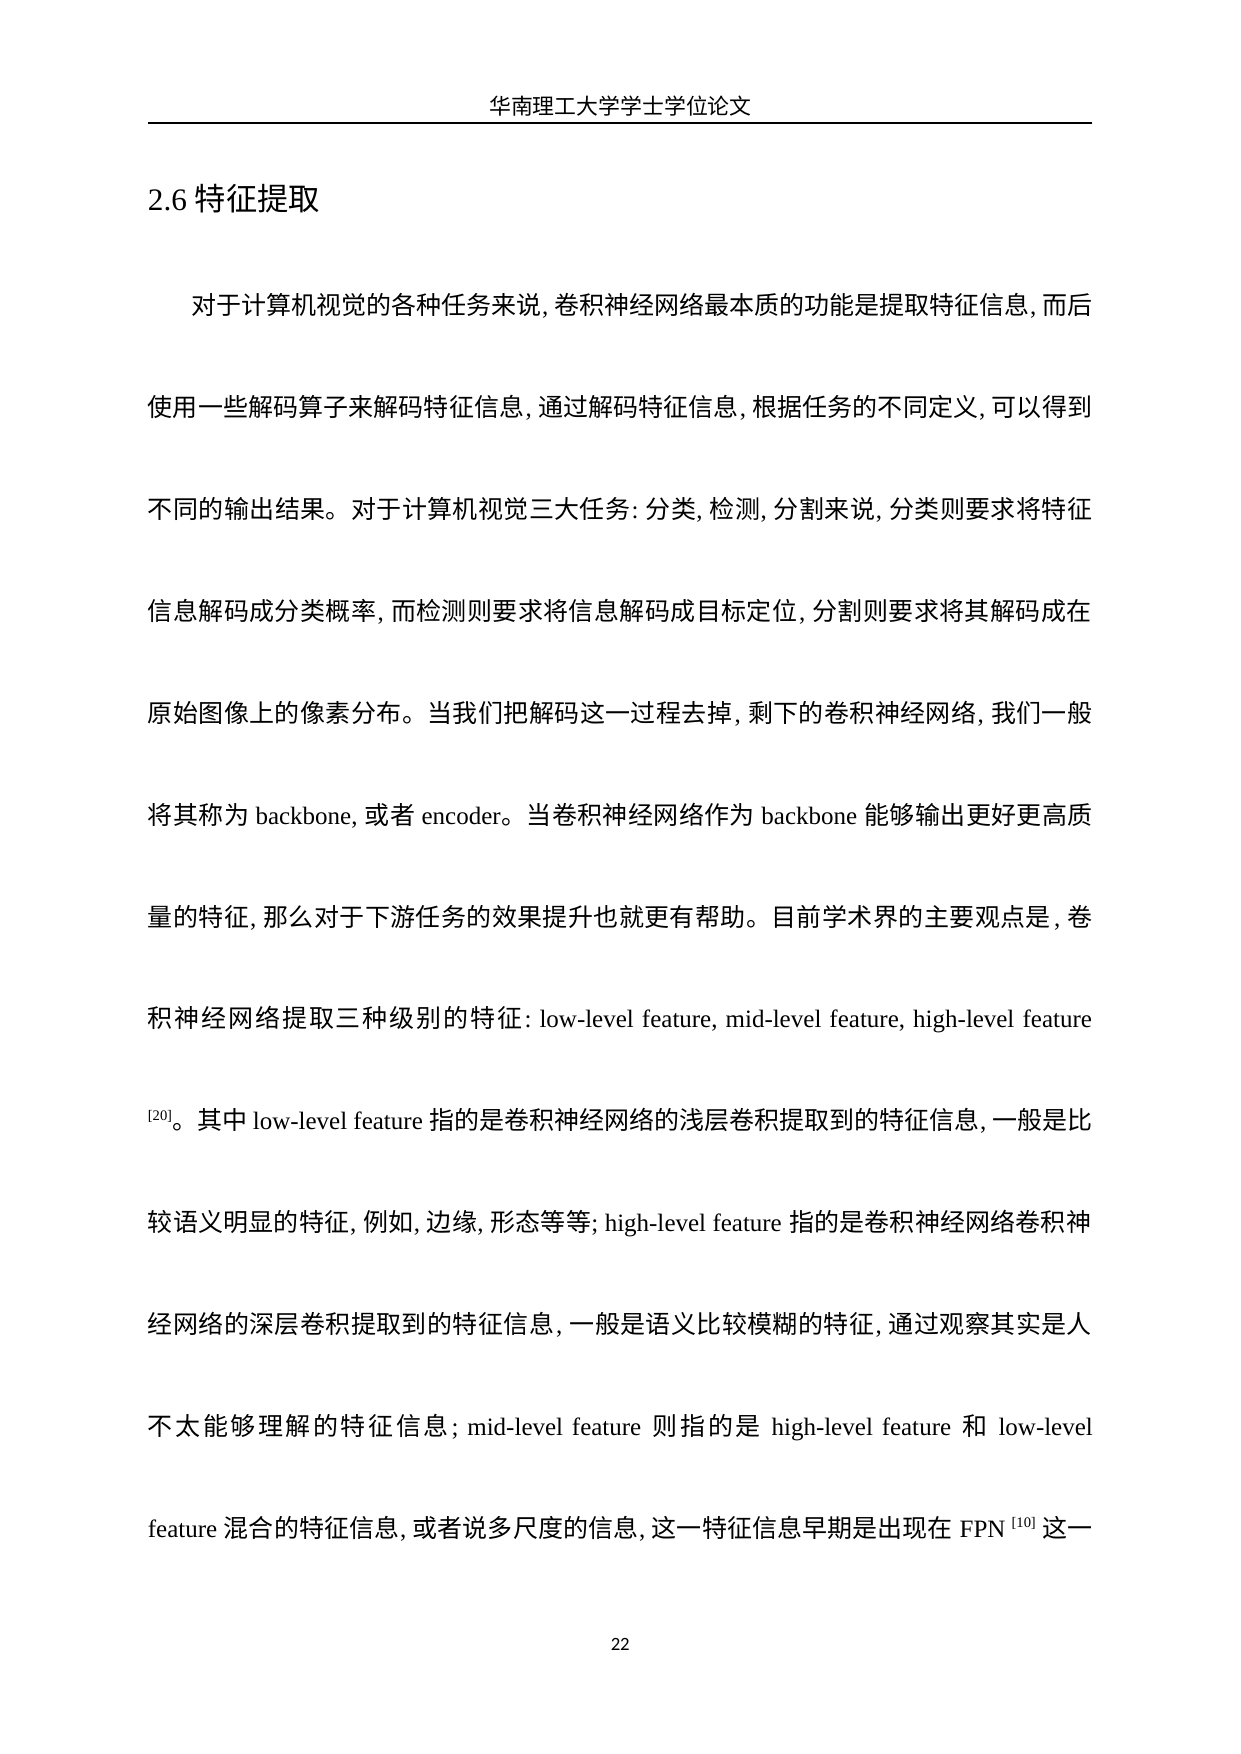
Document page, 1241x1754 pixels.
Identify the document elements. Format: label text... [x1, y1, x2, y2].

subtitle 2.6 特征提取 [148, 164, 1092, 232]
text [148, 270, 1092, 1560]
